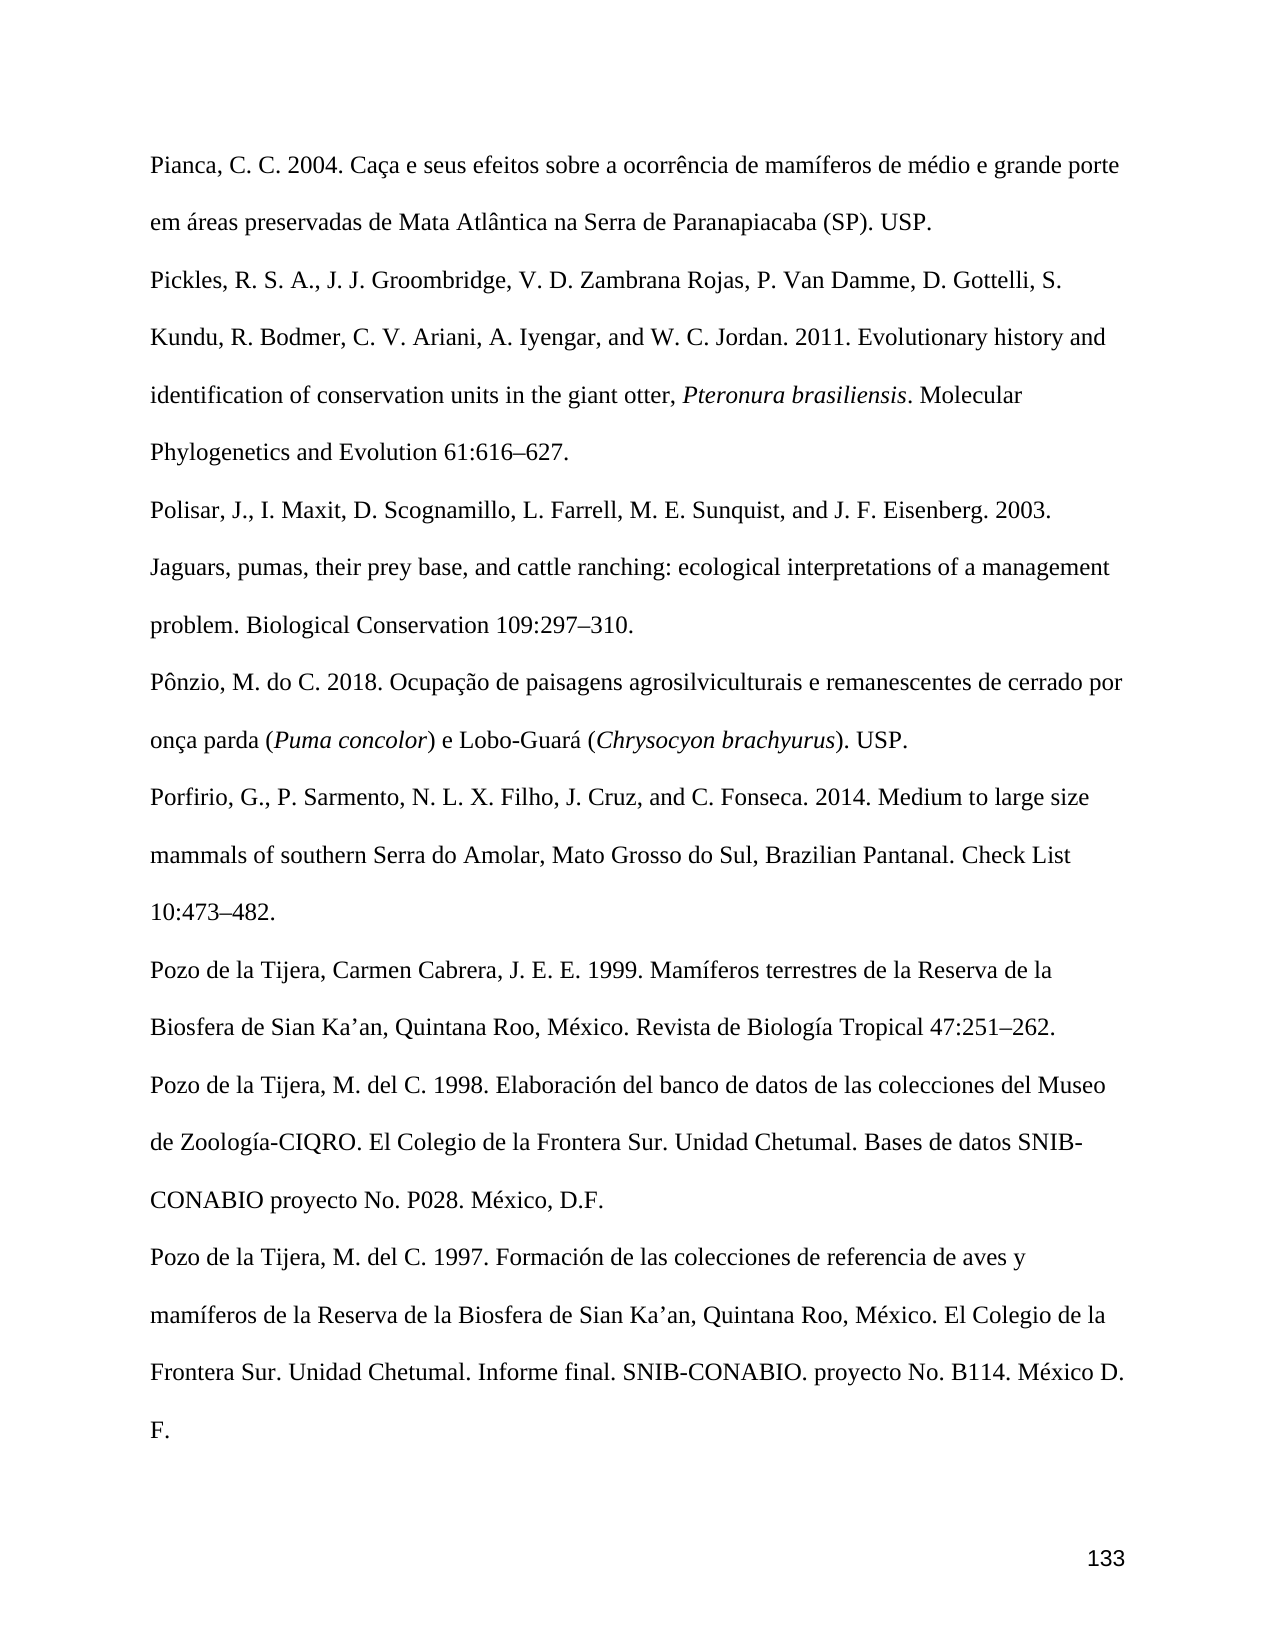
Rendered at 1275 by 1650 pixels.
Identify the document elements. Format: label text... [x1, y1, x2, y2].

text Pianca, C. C. 2004. Caça e seus efeitos sobre a ocorrência de mamíferos de médio e grande porte em áreas preservadas de Mata Atlântica na Serra de Paranapiacaba (SP). USP. [150, 150, 1125, 236]
text Pozo de la Tijera, M. del C. 1998. Elaboración del banco de datos de las colecciones del Museo de Zoología-CIQRO. El Colegio de la Frontera Sur. Unidad Chetumal. Bases de datos SNIB-CONABIO proyecto No. P028. México, D.F. [150, 1070, 1125, 1214]
text Porfirio, G., P. Sarmento, N. L. X. Filho, J. Cruz, and C. Fonseca. 2014. Medium to large size mammals of southern Serra do Amolar, Mato Grosso do Sul, Brazilian Pantanal. Check List 10:473–482. [150, 782, 1125, 926]
text Pônzio, M. do C. 2018. Ocupação de paisagens agrosilviculturais e remanescentes de cerrado por onça parda (Puma concolor) e Lobo-Guará (Chrysocyon brachyurus). USP. [150, 667, 1125, 754]
text Pozo de la Tijera, Carmen Cabrera, J. E. E. 1999. Mamíferos terrestres de la Reserva de la Biosfera de Sian Ka’an, Quintana Roo, México. Revista de Biología Tropical 47:251–262. [150, 955, 1125, 1041]
text Pickles, R. S. A., J. J. Groombridge, V. D. Zambrana Rojas, P. Van Damme, D. Gottelli, S. Kundu, R. Bodmer, C. V. Ariani, A. Iyengar, and W. C. Jordan. 2011. Evolutionary history and identification of conservation units in the giant otter, Pteronura brasiliensis. Molecular Phylogenetics and Evolution 61:616–627. [150, 265, 1125, 466]
text Polisar, J., I. Maxit, D. Scognamillo, L. Farrell, M. E. Sunquist, and J. F. Eisenberg. 2003. Jaguars, pumas, their prey base, and cattle ranching: ecological interpretations of a management problem. Biological Conservation 109:297–310. [150, 495, 1125, 639]
text Pozo de la Tijera, M. del C. 1997. Formación de las colecciones de referencia de aves y mamíferos de la Reserva de la Biosfera de Sian Ka’an, Quintana Roo, México. El Colegio de la Frontera Sur. Unidad Chetumal. Informe final. SNIB-CONABIO. proyecto No. B114. México D. F. [150, 1242, 1125, 1444]
